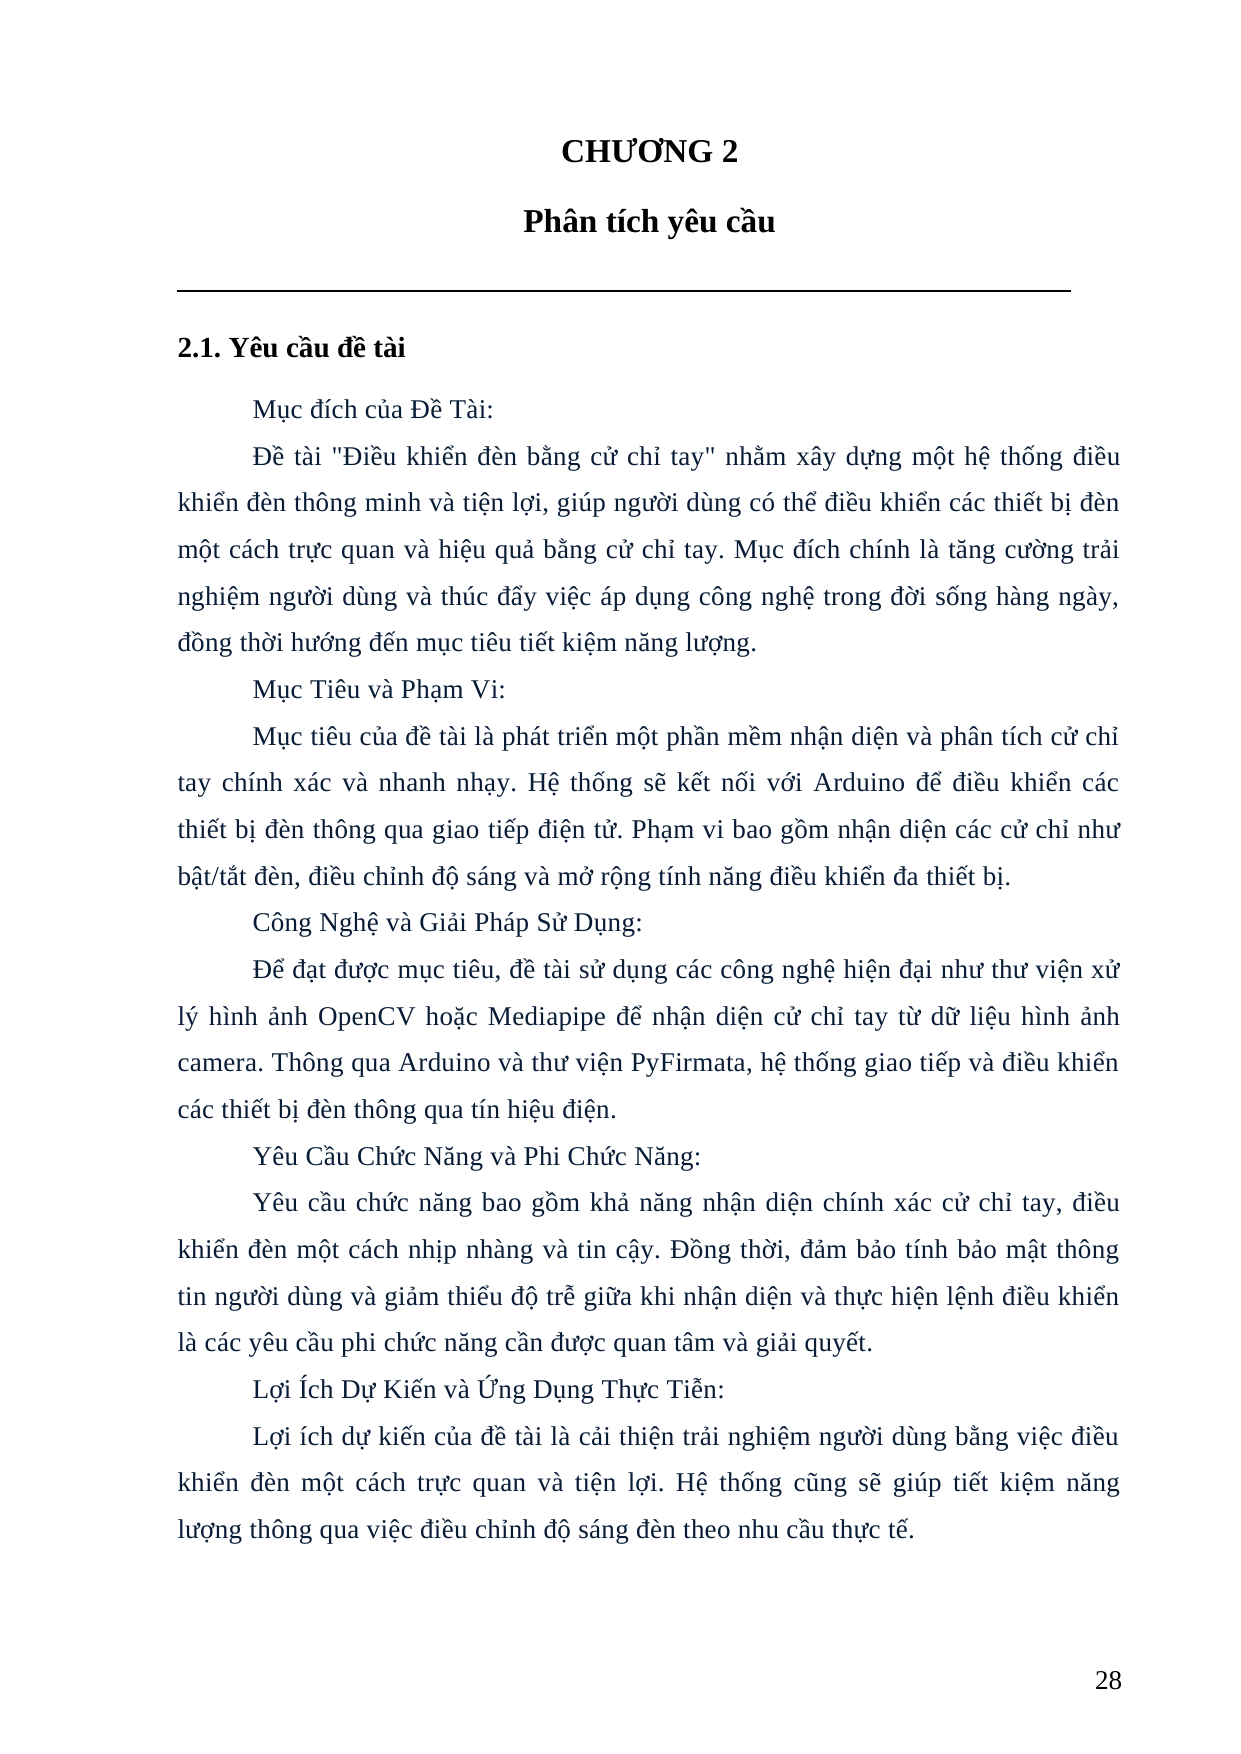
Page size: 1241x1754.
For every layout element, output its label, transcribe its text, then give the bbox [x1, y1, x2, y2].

text Mục đích của Đề Tài: [177, 393, 1122, 424]
subtitle Phân tích yêu cầu [177, 201, 1122, 239]
text Đề tài "Điều khiển đèn bằng cử chỉ tay" nhằm xây dựng một hệ thống điều khiển đèn thông minh và tiện lợi, giúp người dùng có thể điều khiển các thiết bị đèn một cách trực quan và hiệu quả bằng cử chỉ tay. Mục đích chính là tăng cường trải nghiệm người dùng và thúc đẩy việc áp dụng công nghệ trong đời sống hàng ngày, đồng thời hướng đến mục tiêu tiết kiệm năng lượng. [177, 440, 1122, 657]
text Để đạt được mục tiêu, đề tài sử dụng các công nghệ hiện đại như thư viện xử lý hình ảnh OpenCV hoặc Mediapipe để nhận diện cử chỉ tay từ dữ liệu hình ảnh camera. Thông qua Arduino và thư viện PyFirmata, hệ thống giao tiếp và điều khiển các thiết bị đèn thông qua tín hiệu điện. [177, 953, 1122, 1124]
text Mục tiêu của đề tài là phát triển một phần mềm nhận diện và phân tích cử chỉ tay chính xác và nhanh nhạy. Hệ thống sẽ kết nối với Arduino để điều khiển các thiết bị đèn thông qua giao tiếp điện tử. Phạm vi bao gồm nhận diện các cử chỉ như bật/tắt đèn, điều chỉnh độ sáng và mở rộng tính năng điều khiển đa thiết bị. [177, 720, 1122, 891]
subtitle CHƯƠNG 2 [177, 131, 1122, 169]
subtitle 2.1. Yêu cầu đề tài [177, 330, 1122, 364]
text Mục Tiêu và Phạm Vi: [177, 673, 1122, 704]
text Yêu cầu chức năng bao gồm khả năng nhận diện chính xác cử chỉ tay, điều khiển đèn một cách nhịp nhàng và tin cậy. Đồng thời, đảm bảo tính bảo mật thông tin người dùng và giảm thiểu độ trễ giữa khi nhận diện và thực hiện lệnh điều khiển là các yêu cầu phi chức năng cần được quan tâm và giải quyết. [177, 1186, 1122, 1357]
text Yêu Cầu Chức Năng và Phi Chức Năng: [177, 1140, 1122, 1171]
text Công Nghệ và Giải Pháp Sử Dụng: [177, 906, 1122, 937]
text Lợi ích dự kiến của đề tài là cải thiện trải nghiệm người dùng bằng việc điều khiển đèn một cách trực quan và tiện lợi. Hệ thống cũng sẽ giúp tiết kiệm năng lượng thông qua việc điều chỉnh độ sáng đèn theo nhu cầu thực tế. [177, 1420, 1122, 1544]
text Lợi Ích Dự Kiến và Ứng Dụng Thực Tiễn: [177, 1373, 1122, 1404]
